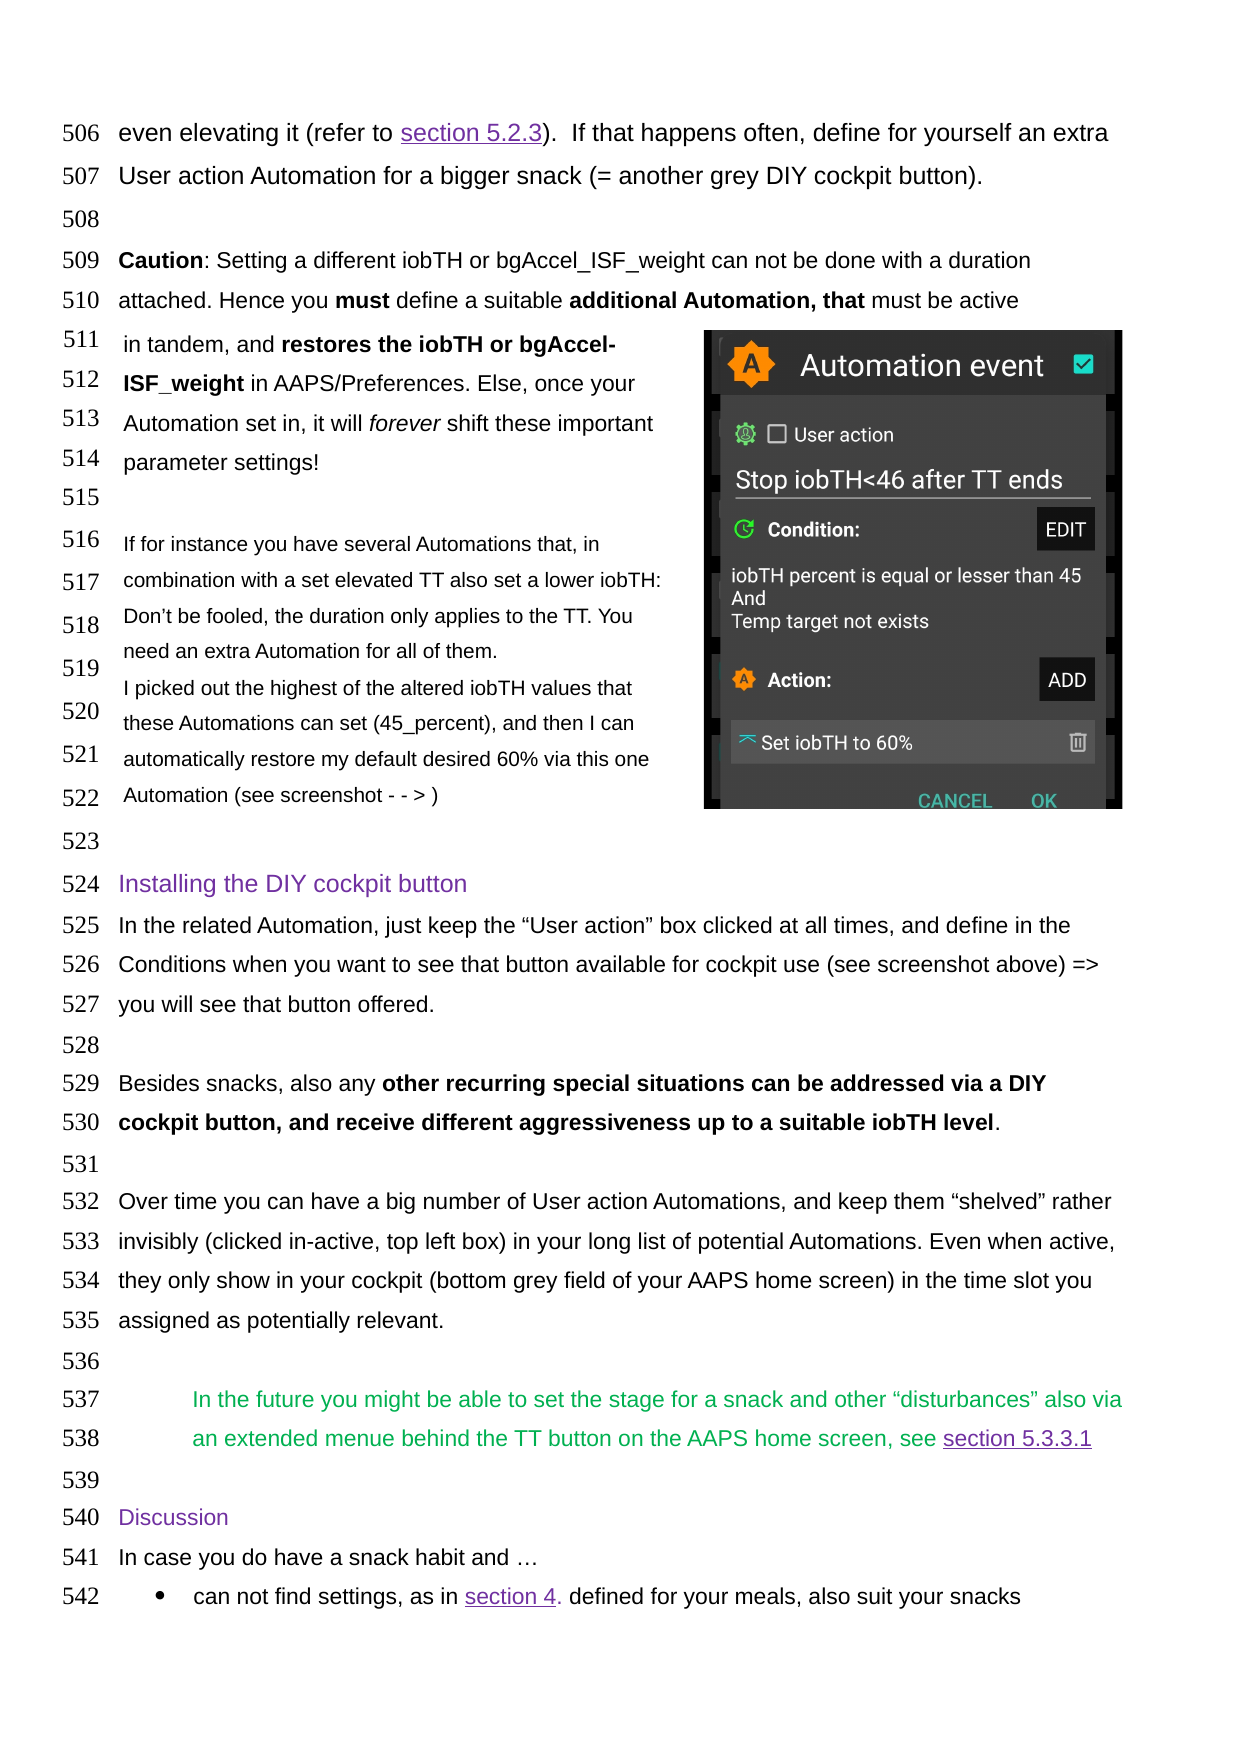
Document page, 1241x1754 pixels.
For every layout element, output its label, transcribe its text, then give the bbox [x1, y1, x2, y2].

picture [703, 330, 1123, 809]
text In case you do have a snack habit and … [118, 1544, 1122, 1570]
text Over time you can have a big number of User action Automations, and keep them “shelved” rather invisibly (clicked in-active, top left box) in your long list of potential Automations. Even when active, they only show in your cockpit (bottom grey field of your AAPS home screen) in the time slot you assigned as potentially relevant. [118, 1188, 1122, 1333]
text Caution: Setting a different iobTH or bgAccel_ISF_weight can not be done with a duration attached. Hence you must define a suitable additional Automation, that must be active [118, 247, 1122, 313]
text In the related Automation, just keep the “User action” box clicked at all times, and define in the Conditions when you want to see that button available for cockpit use (see screenshot above) => you will see that button offered. [118, 912, 1122, 1017]
text Discussion [118, 1504, 1122, 1531]
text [118, 118, 1122, 190]
text Besides snacks, also any other recurring special situations can be addressed via a DIY cockpit button, and receive different aggressiveness up to a suitable iobTH level. [118, 1070, 1122, 1136]
list can not find settings, as in section 4. defined for your meals, also suit your snacks [156, 1583, 1122, 1610]
text Installing the DIY cockpit button [118, 869, 1122, 898]
text In the future you might be able to set the stage for a snack and other “disturbances” also via an extended menue behind the TT button on the AAPS home screen, see section 5.3.3.1 [192, 1386, 1122, 1452]
